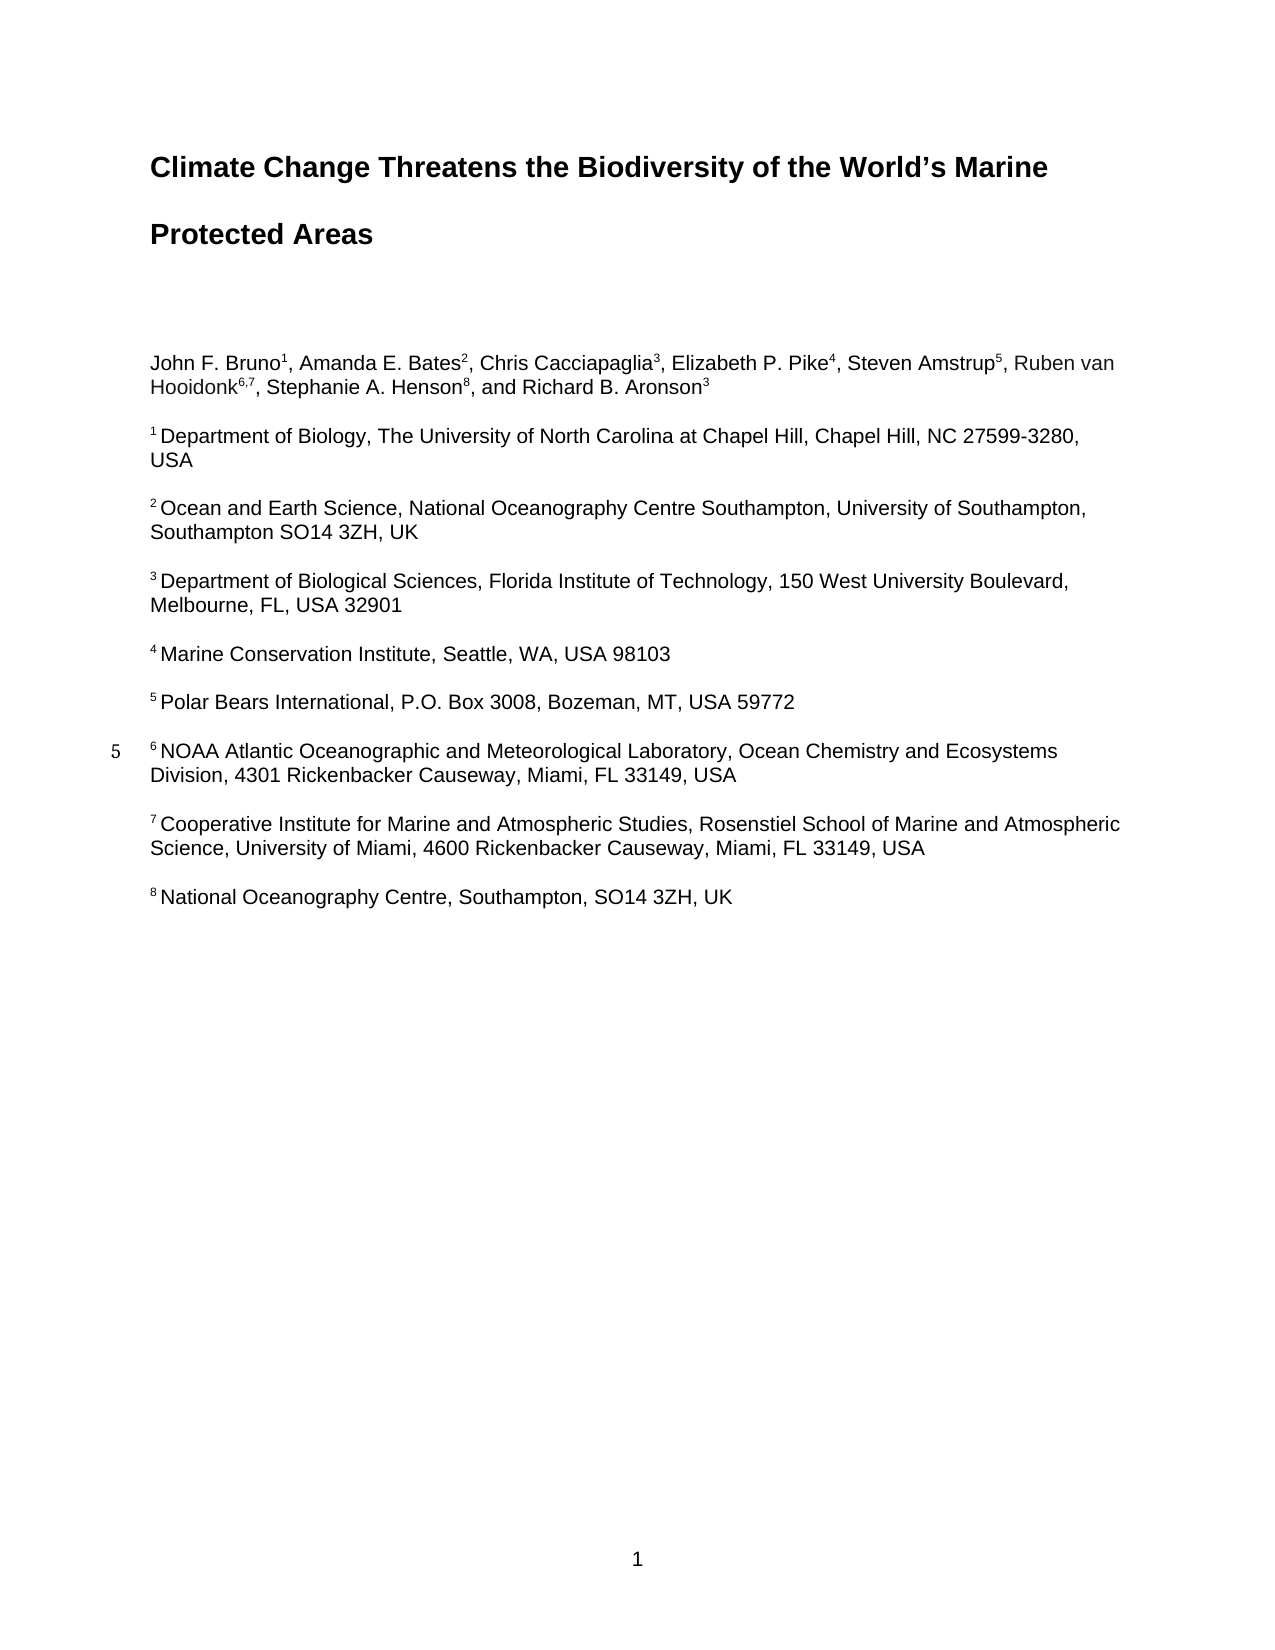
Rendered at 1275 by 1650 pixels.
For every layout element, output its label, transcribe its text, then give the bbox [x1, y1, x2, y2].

text 4 Marine Conservation Institute, Seattle, WA, USA 98103 [150, 642, 1125, 666]
text 8 National Oceanography Centre, Southampton, SO14 3ZH, UK [150, 884, 1125, 908]
text 3 Department of Biological Sciences, Florida Institute of Technology, 150 West University Boulevard, Melbourne, FL, USA 32901 [150, 569, 1125, 617]
text John F. Bruno1, Amanda E. Bates2, Chris Cacciapaglia3, Elizabeth P. Pike4, Steven Amstrup5, Ruben van Hooidonk6,7, Stephanie A. Henson8, and Richard B. Aronson3 [150, 351, 1125, 399]
text 1 Department of Biology, The University of North Carolina at Chapel Hill, Chapel Hill, NC 27599-3280, USA [150, 424, 1125, 472]
text 5 Polar Bears International, P.O. Box 3008, Bozeman, MT, USA 59772 [150, 690, 1125, 714]
text 2 Ocean and Earth Science, National Oceanography Centre Southampton, University of Southampton, Southampton SO14 3ZH, UK [150, 496, 1125, 544]
text Climate Change Threatens the Biodiversity of the World’s Marine Protected Areas [150, 150, 1125, 251]
text 6 NOAA Atlantic Oceanographic and Meteorological Laboratory, Ocean Chemistry and Ecosystems Division, 4301 Rickenbacker Causeway, Miami, FL 33149, USA [150, 739, 1125, 787]
text 7 Cooperative Institute for Marine and Atmospheric Studies, Rosenstiel School of Marine and Atmospheric Science, University of Miami, 4600 Rickenbacker Causeway, Miami, FL 33149, USA [150, 812, 1125, 859]
